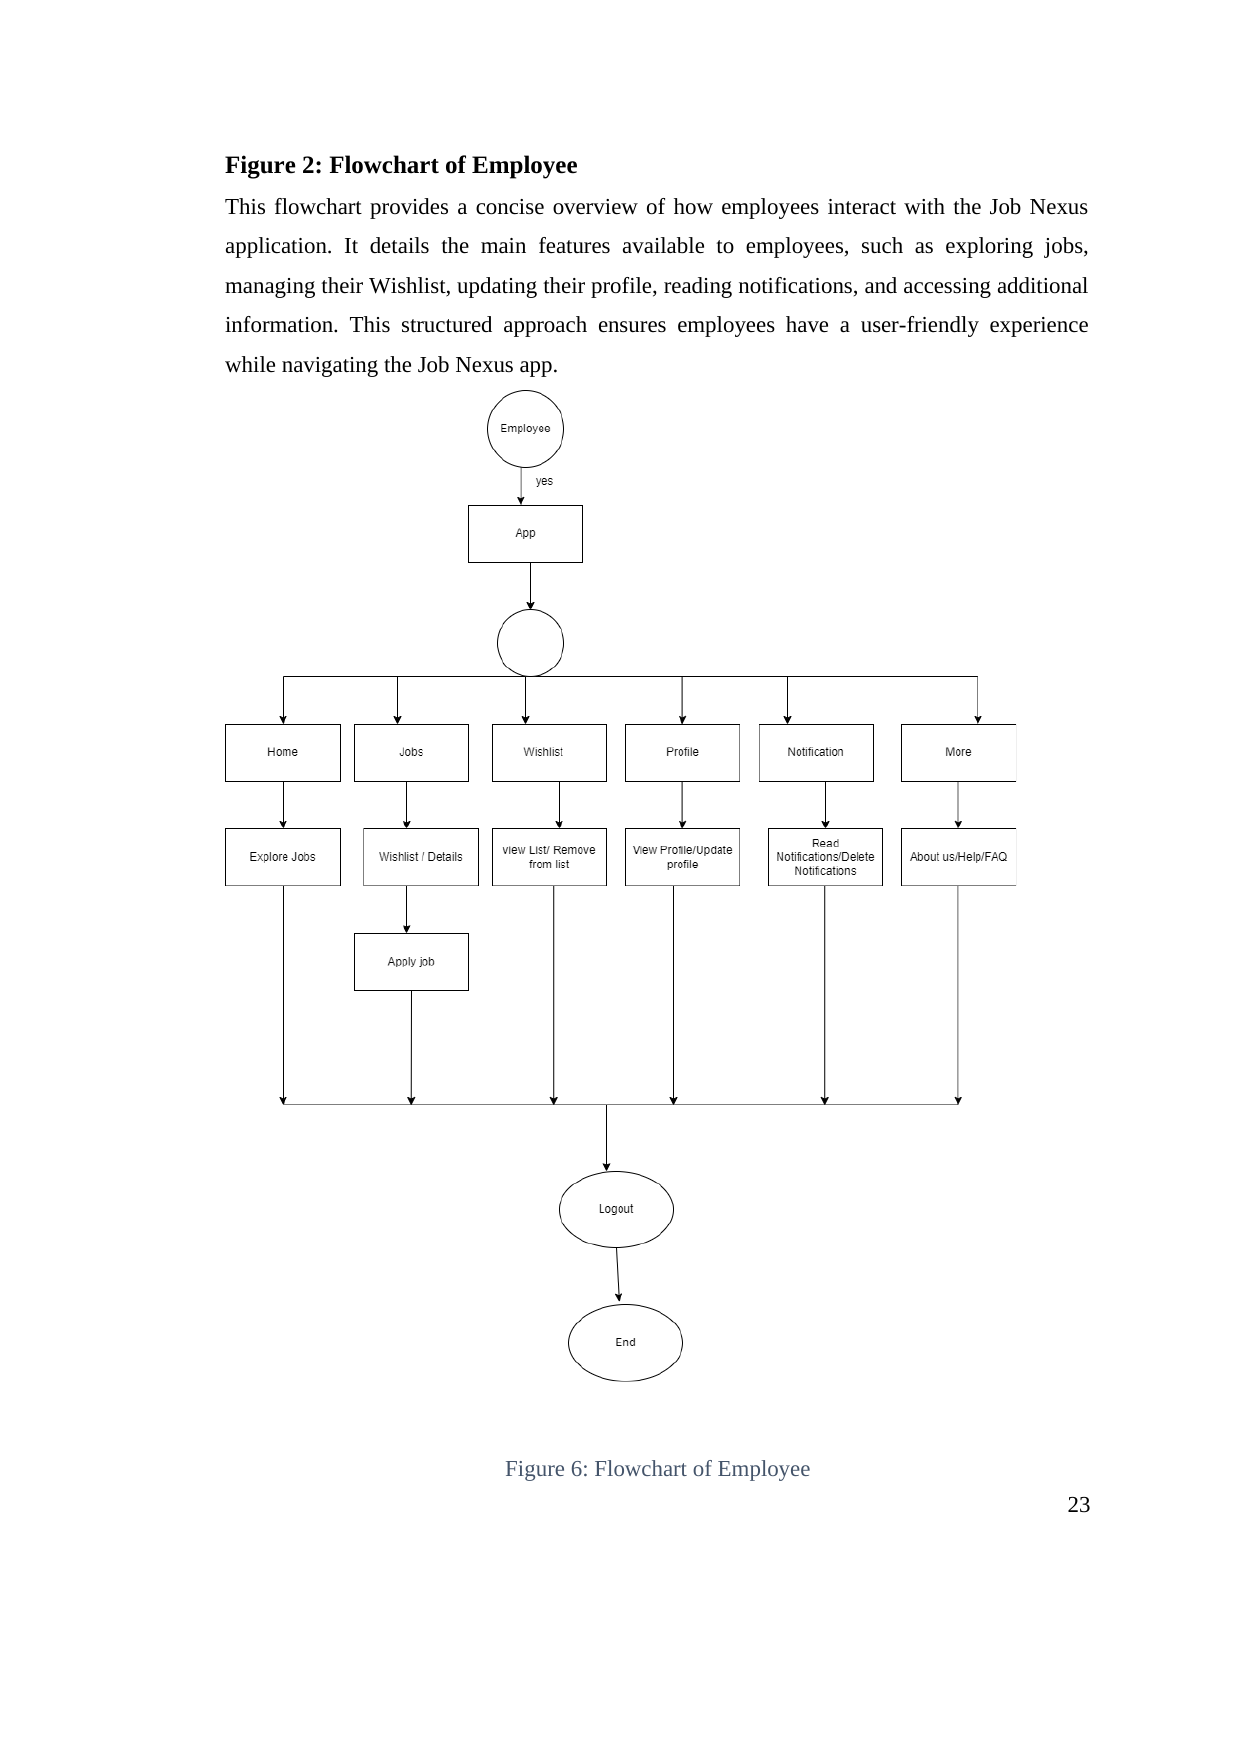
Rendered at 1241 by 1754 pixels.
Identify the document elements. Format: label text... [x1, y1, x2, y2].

list This flowchart provides a concise overview of how employees interact with the Job Nexus application. It details the main features available to employees, such as exploring jobs, managing their Wishlist, updating their profile, reading notifications, and accessing additional information. This structured approach ensures employees have a user-friendly experience while navigating the Job Nexus app. [225, 193, 1090, 377]
list Figure 2: Flowchart of Employee [225, 150, 1090, 179]
picture [225, 390, 1017, 1382]
